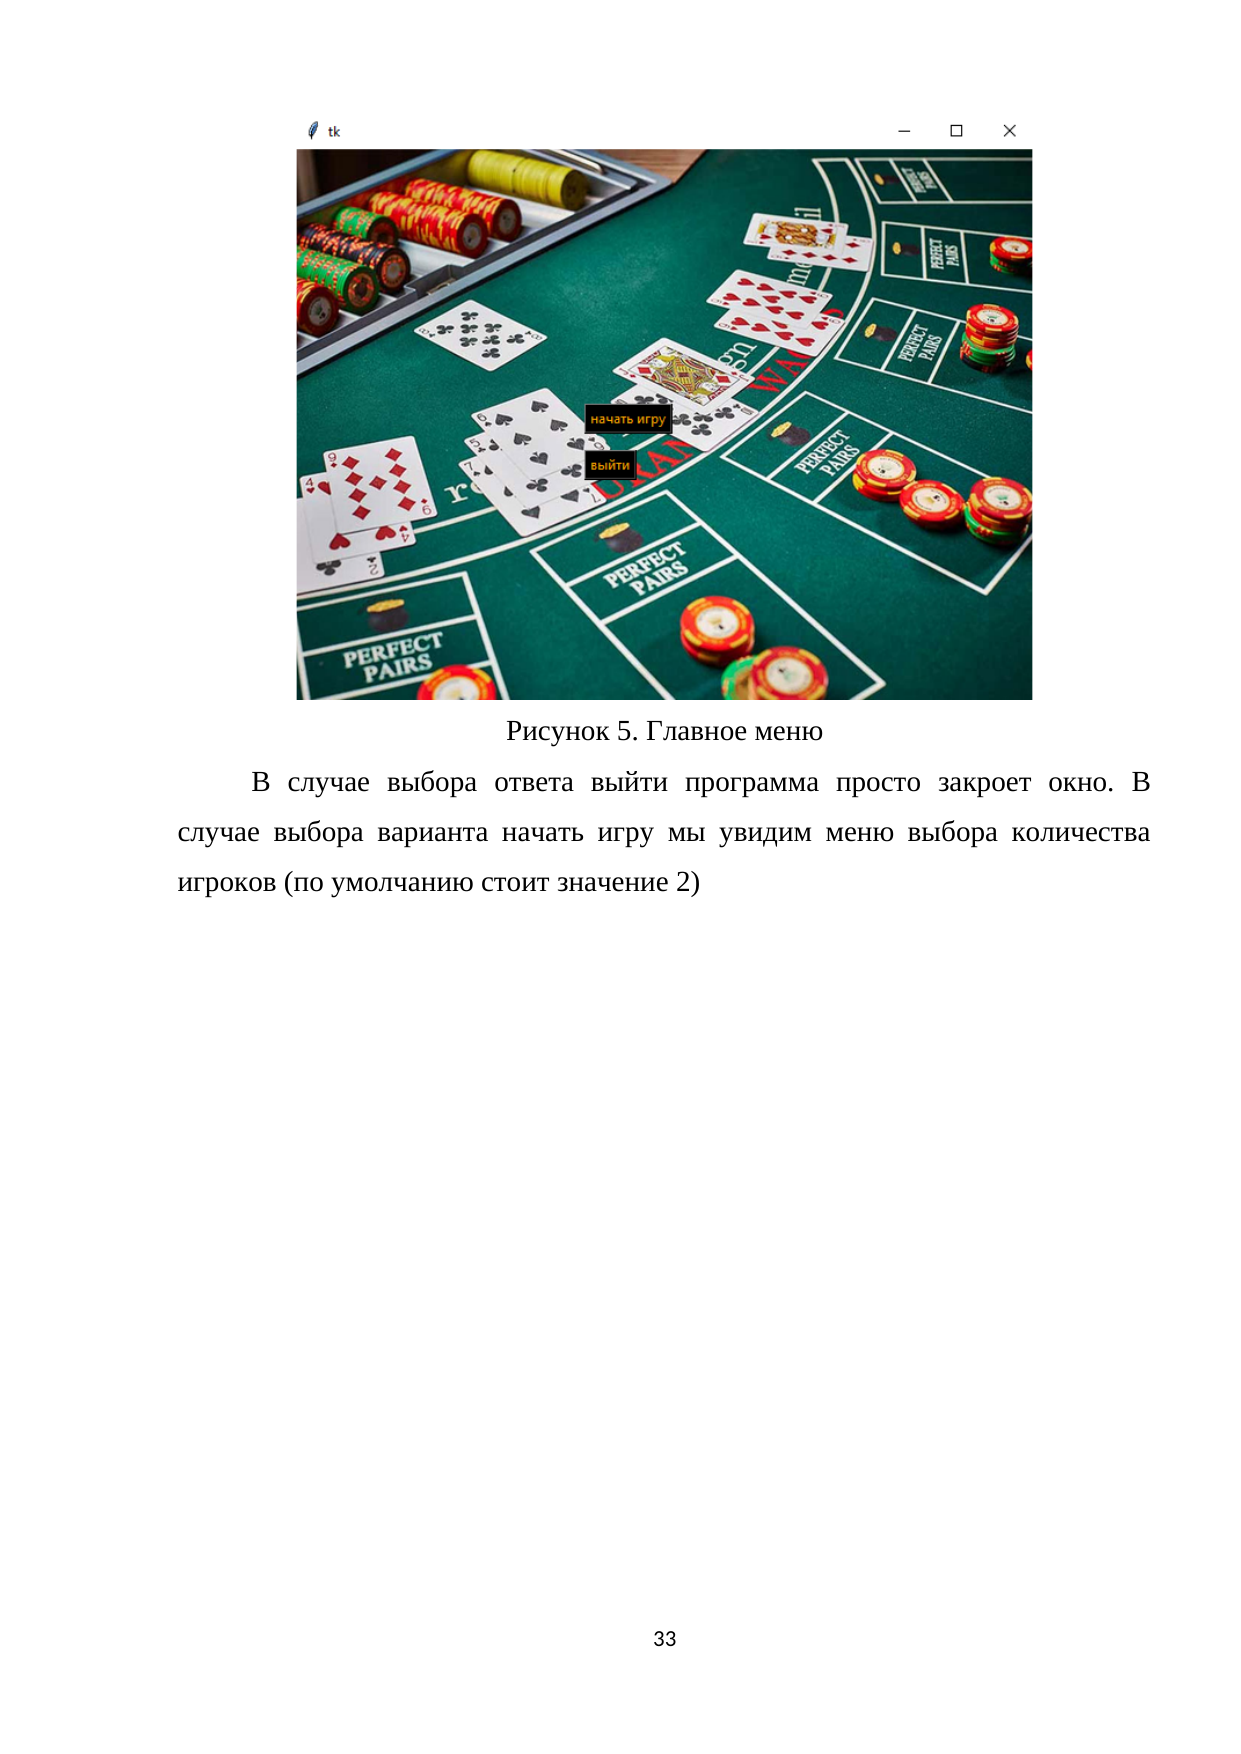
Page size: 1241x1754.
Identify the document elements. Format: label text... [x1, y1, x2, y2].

text В случае выбора ответа выйти программа просто закроет окно. В случае выбора варианта начать игру мы увидим меню выбора количества игроков (по умолчанию стоит значение 2) [177, 764, 1152, 898]
picture [296, 118, 1033, 700]
text Рисунок 5. Главное меню [177, 713, 1152, 747]
